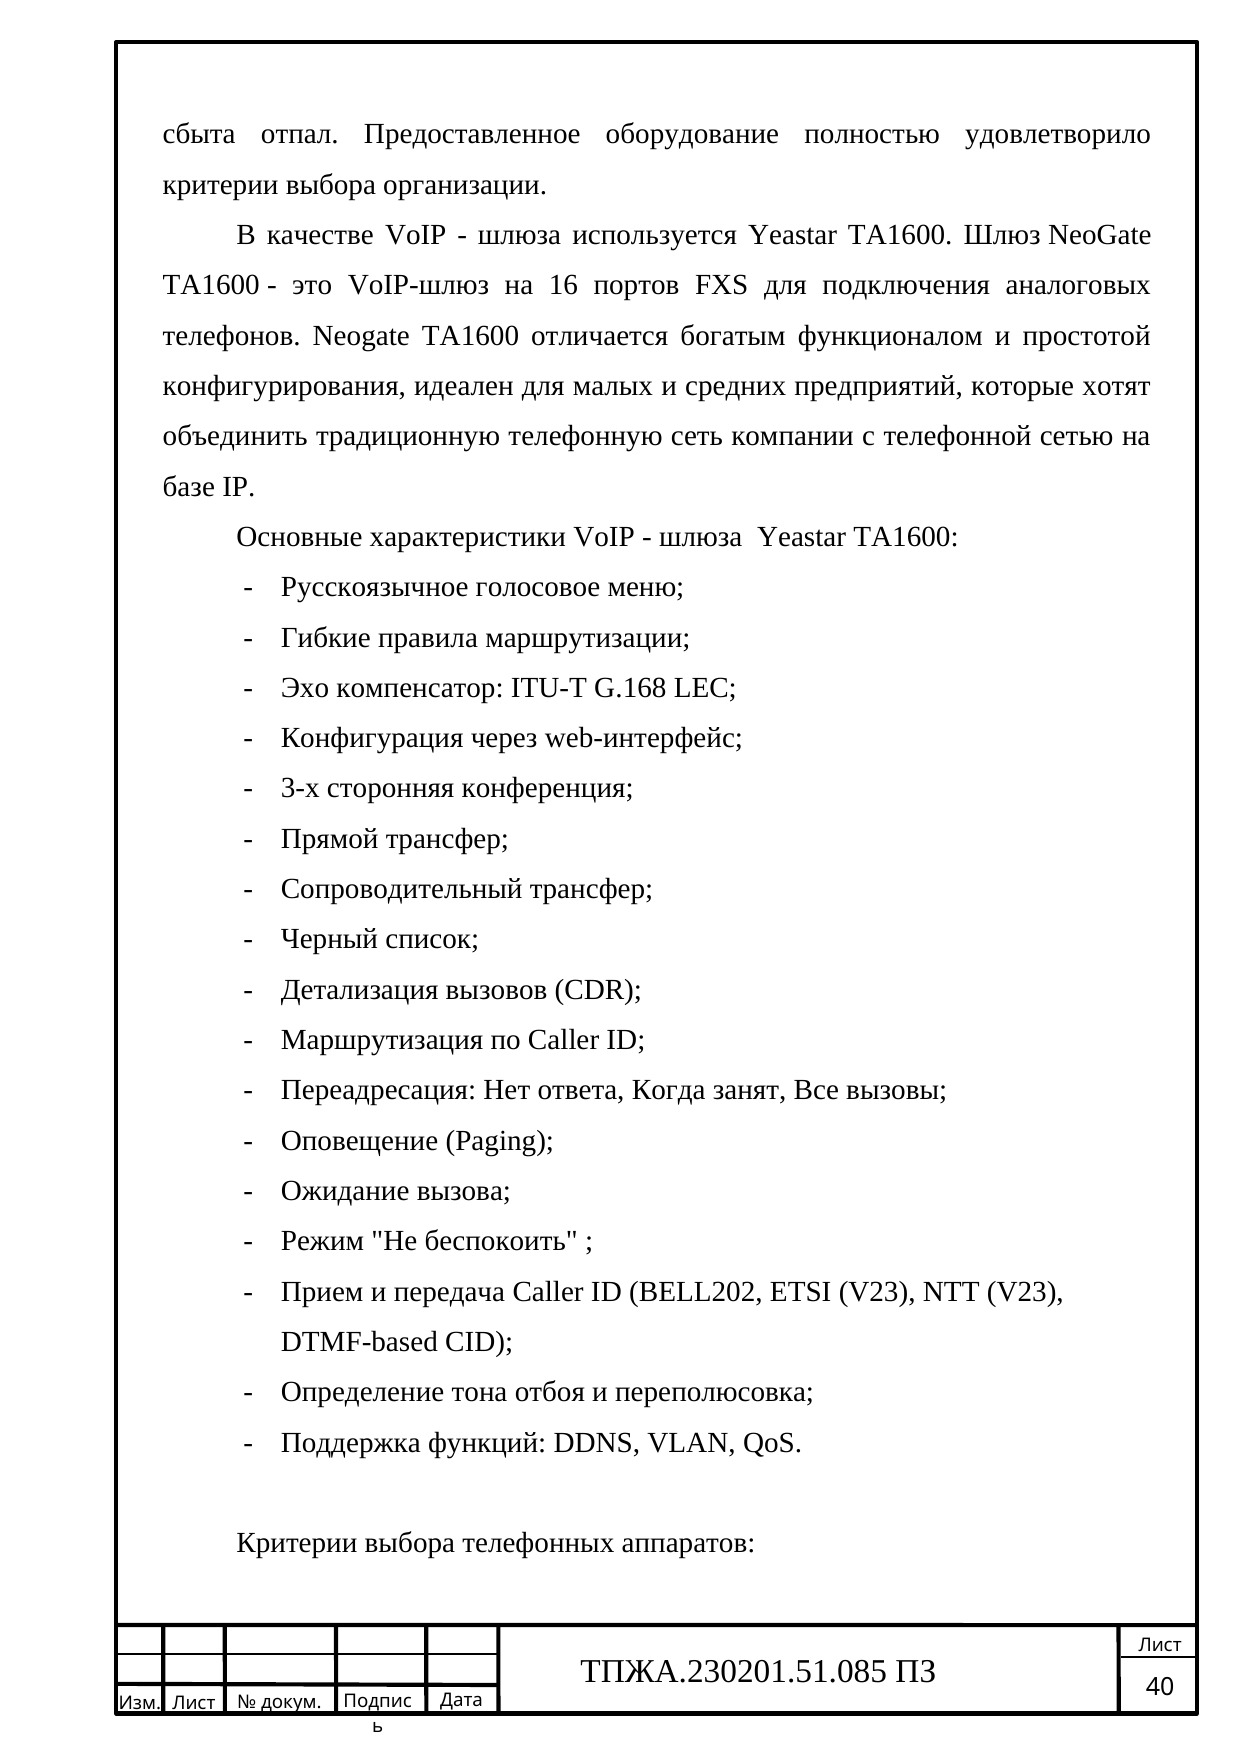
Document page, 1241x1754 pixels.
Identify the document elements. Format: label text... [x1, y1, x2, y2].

text Основные характеристики VoIP - шлюза Yeastar TA1600: [162, 519, 573, 553]
list Оповещение (Paging); [243, 1123, 1152, 1156]
text В качестве VoIP - шлюза используется Yeastar TA1600. Шлюз NeoGate TA1600 - это VoIP-шлюз на 16 портов FXS для подключения аналоговых телефонов. Neogate TA1600 отличается богатым функционалом и простотой конфигурирования, идеален для малых и средних предприятий, которые хотят объединить традиционную телефонную сеть компании с телефонной сетью на базе IP. [162, 217, 1152, 332]
list Сопроводительный трансфер; [243, 871, 1152, 905]
list Русскоязычное голосовое меню; [243, 569, 1152, 603]
list Переадресация: Нет ответа, Когда занят, Все вызовы; [243, 1072, 1152, 1106]
list Маршрутизация по Caller ID; [243, 1022, 1152, 1056]
text В качестве VoIP - шлюза используется Yeastar TA1600. Шлюз NeoGate TA1600 - это VoIP-шлюз на 16 портов FXS для подключения аналоговых телефонов. Neogate TA1600 отличается богатым функционалом и простотой конфигурирования, идеален для малых и средних предприятий, которые хотят объединить традиционную телефонную сеть компании с телефонной сетью на базе IP. [162, 335, 1152, 502]
list Конфигурация через web-интерфейс; [243, 720, 1152, 754]
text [162, 117, 1152, 200]
list Черный список; [243, 922, 1152, 955]
list Гибкие правила маршрутизации; [243, 620, 1152, 653]
text Критерии выбора телефонных аппаратов: [162, 1525, 1152, 1559]
list Определение тона отбоя и переполюсовка; [243, 1374, 1152, 1408]
list 3-х сторонняя конференция; [243, 771, 1152, 804]
list Детализация вызовов (CDR); [243, 972, 1152, 1005]
list Прием и передача Caller ID (BELL202, ETSI (V23), NTT (V23), DTMF-based CID); [243, 1274, 1152, 1358]
list Режим "Не беспокоить" ; [243, 1223, 1152, 1257]
list Прямой трансфер; [243, 821, 1152, 854]
list Поддержка функций: DDNS, VLAN, QoS. [243, 1425, 1152, 1458]
list Эхо компенсатор: ITU-T G.168 LEC; [243, 670, 1152, 703]
text Основные характеристики VoIP - шлюза Yeastar TA1600: [742, 519, 1152, 553]
list Ожидание вызова; [243, 1173, 1152, 1207]
